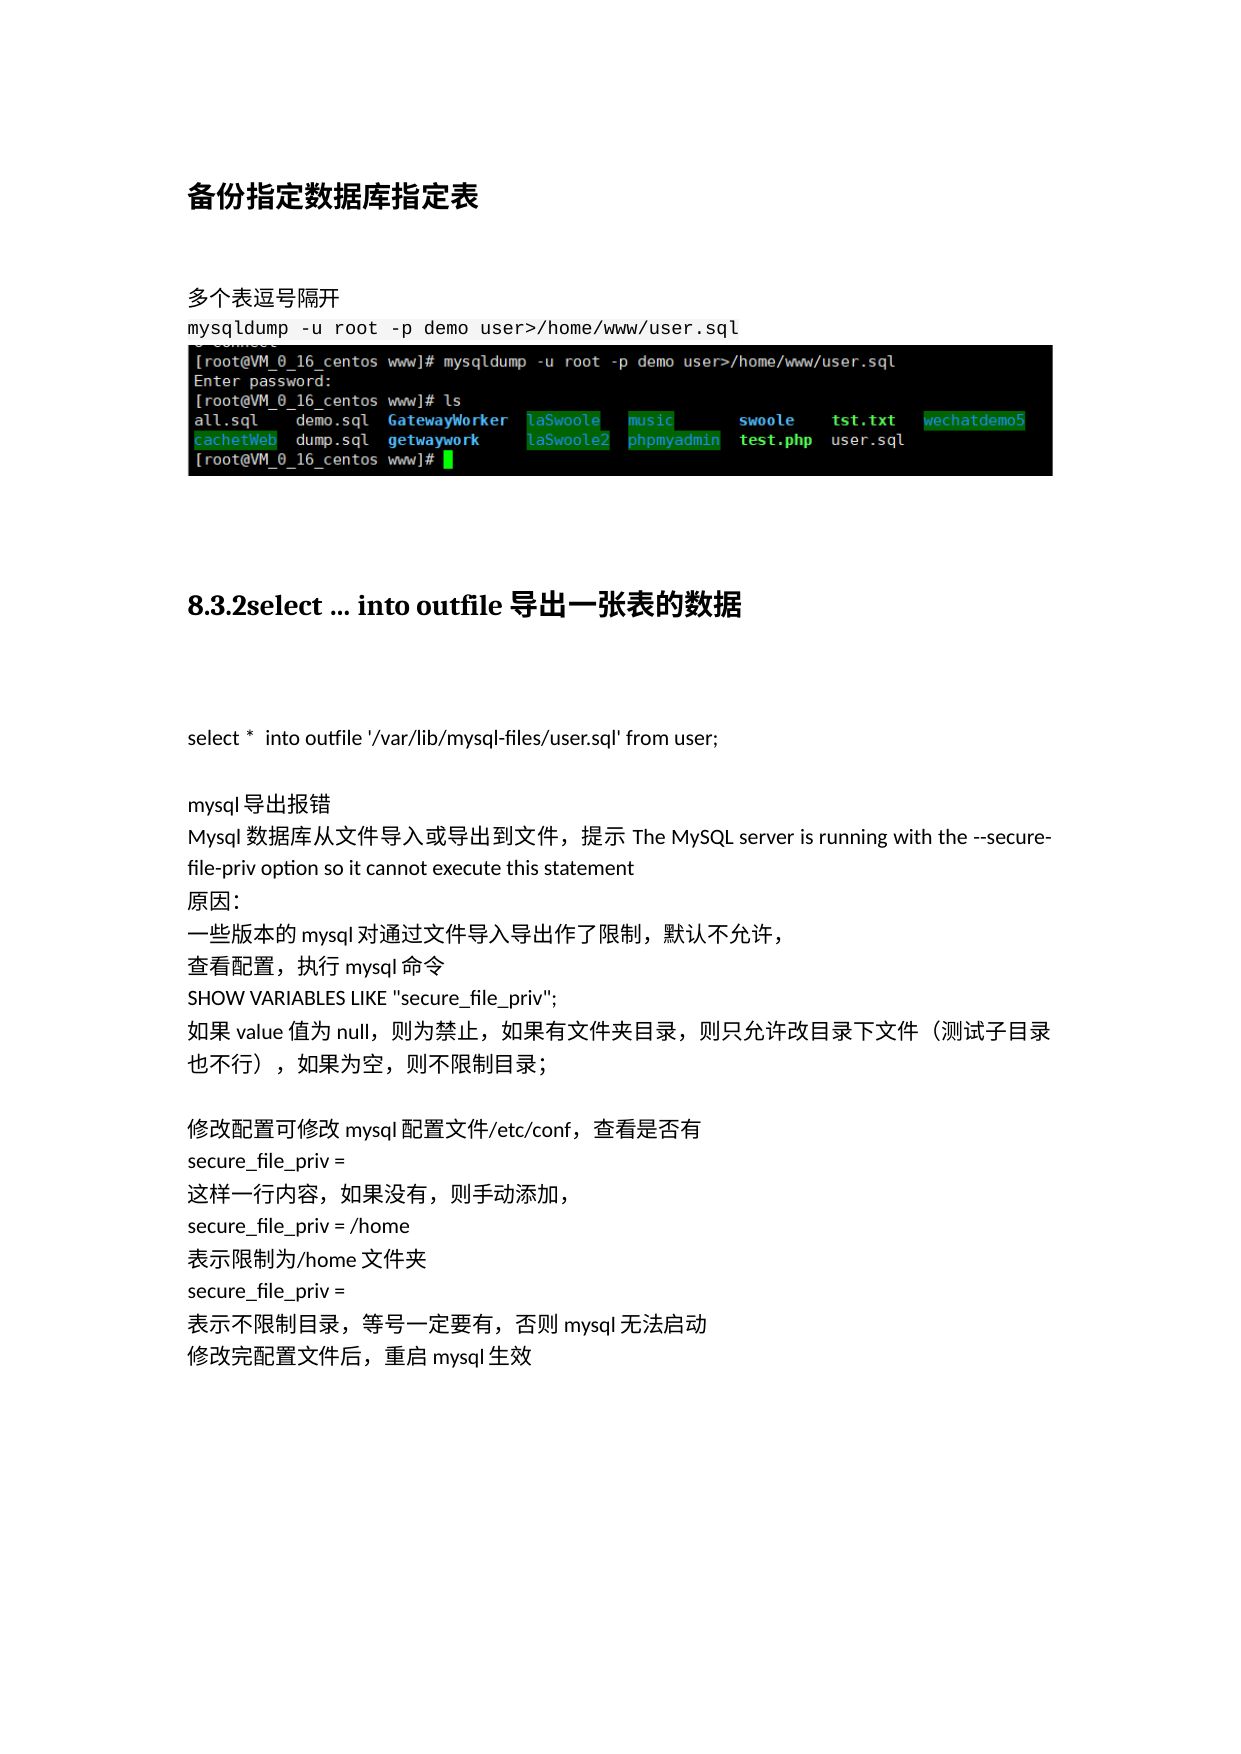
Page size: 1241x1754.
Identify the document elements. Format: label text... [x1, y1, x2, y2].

subtitle 备份指定数据库指定表 [187, 162, 1053, 227]
text 这样一行内容，如果没有，则手动添加， [187, 1176, 1053, 1209]
text secure_file_priv = [187, 1274, 1053, 1306]
text 多个表逗号隔开 [187, 281, 1053, 313]
subtitle 8.3.2select … into outfile 导出一张表的数据 [187, 570, 1053, 635]
text 原因： [187, 884, 1053, 916]
text SHOW VARIABLES LIKE "secure_file_priv"; [187, 981, 1053, 1014]
text 如果value值为null，则为禁止，如果有文件夹目录，则只允许改目录下文件（测试子目录也不行），如果为空，则不限制目录； [187, 1014, 1053, 1079]
text select * into outfile '/var/lib/mysql-files/user.sql' from user; [187, 721, 1053, 754]
text 查看配置，执行mysql命令 [187, 949, 1053, 981]
picture [187, 345, 1053, 476]
text 修改完配置文件后，重启mysql生效 [187, 1339, 1053, 1371]
text mysql导出报错 [187, 786, 1053, 819]
text 表示限制为/home文件夹 [187, 1241, 1053, 1274]
text secure_file_priv = [187, 1144, 1053, 1176]
text Mysql数据库从文件导入或导出到文件，提示The MySQL server is running with the --secure-file-priv option so it cannot execute this statement [187, 819, 1053, 884]
text secure_file_priv = /home [187, 1209, 1053, 1241]
text mysqldump -u root -p demo user>/home/www/user.sql [187, 313, 1053, 345]
text 表示不限制目录，等号一定要有，否则mysql无法启动 [187, 1306, 1053, 1339]
text 修改配置可修改mysql配置文件/etc/conf，查看是否有 [187, 1111, 1053, 1144]
text 一些版本的mysql对通过文件导入导出作了限制，默认不允许， [187, 916, 1053, 949]
